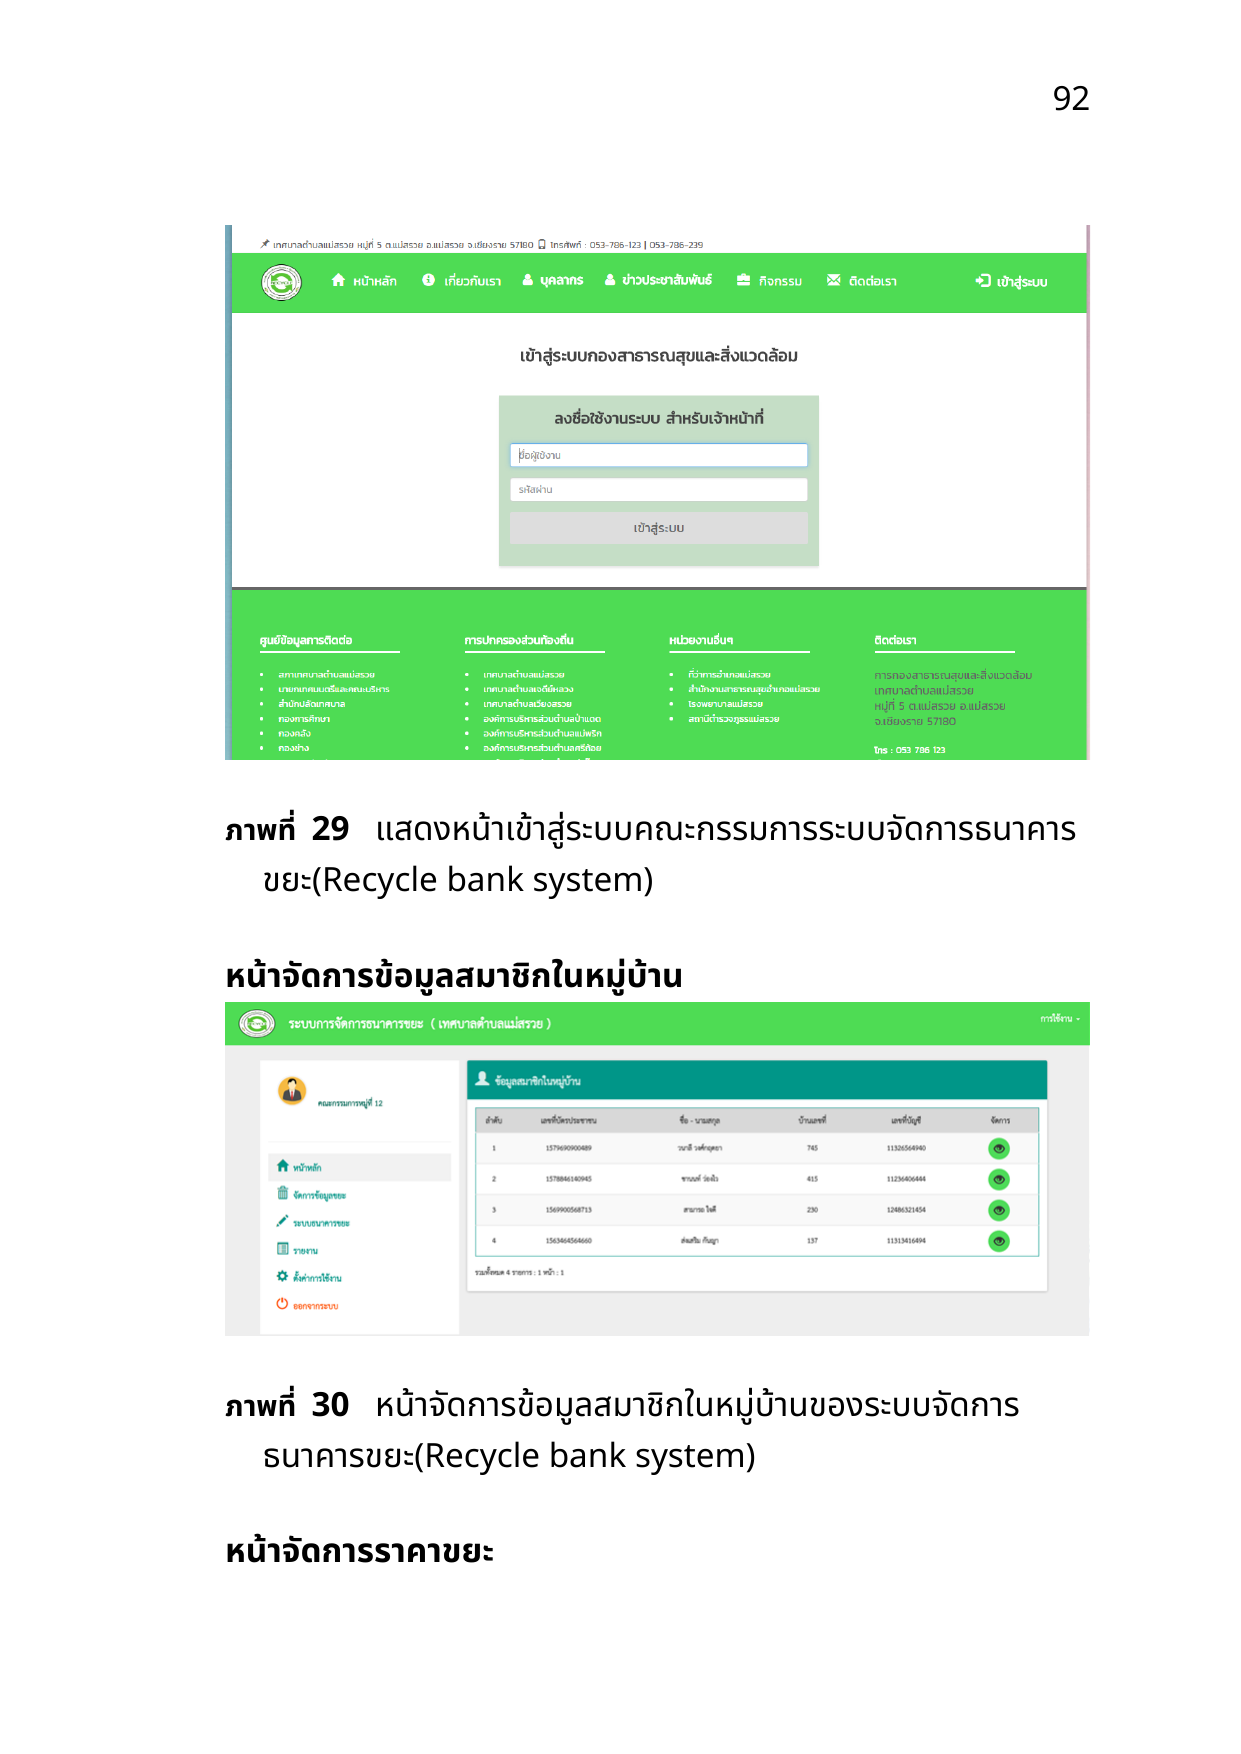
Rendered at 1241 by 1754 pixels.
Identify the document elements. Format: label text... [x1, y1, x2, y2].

list แสดงหน้าเข้าสู่ระบบคณะกรรมการระบบจัดการธนาคารขยะ(Recycle bank system) [225, 805, 1090, 906]
picture [225, 1002, 1090, 1336]
text หน้าจัดการข้อมูลสมาชิกในหมู่บ้าน [225, 952, 1090, 1002]
list หน้าจัดการข้อมูลสมาชิกในหมู่บ้านของระบบจัดการธนาคารขยะ(Recycle bank system) [225, 1381, 1090, 1482]
text หน้าจัดการราคาขยะ [225, 1527, 1090, 1578]
